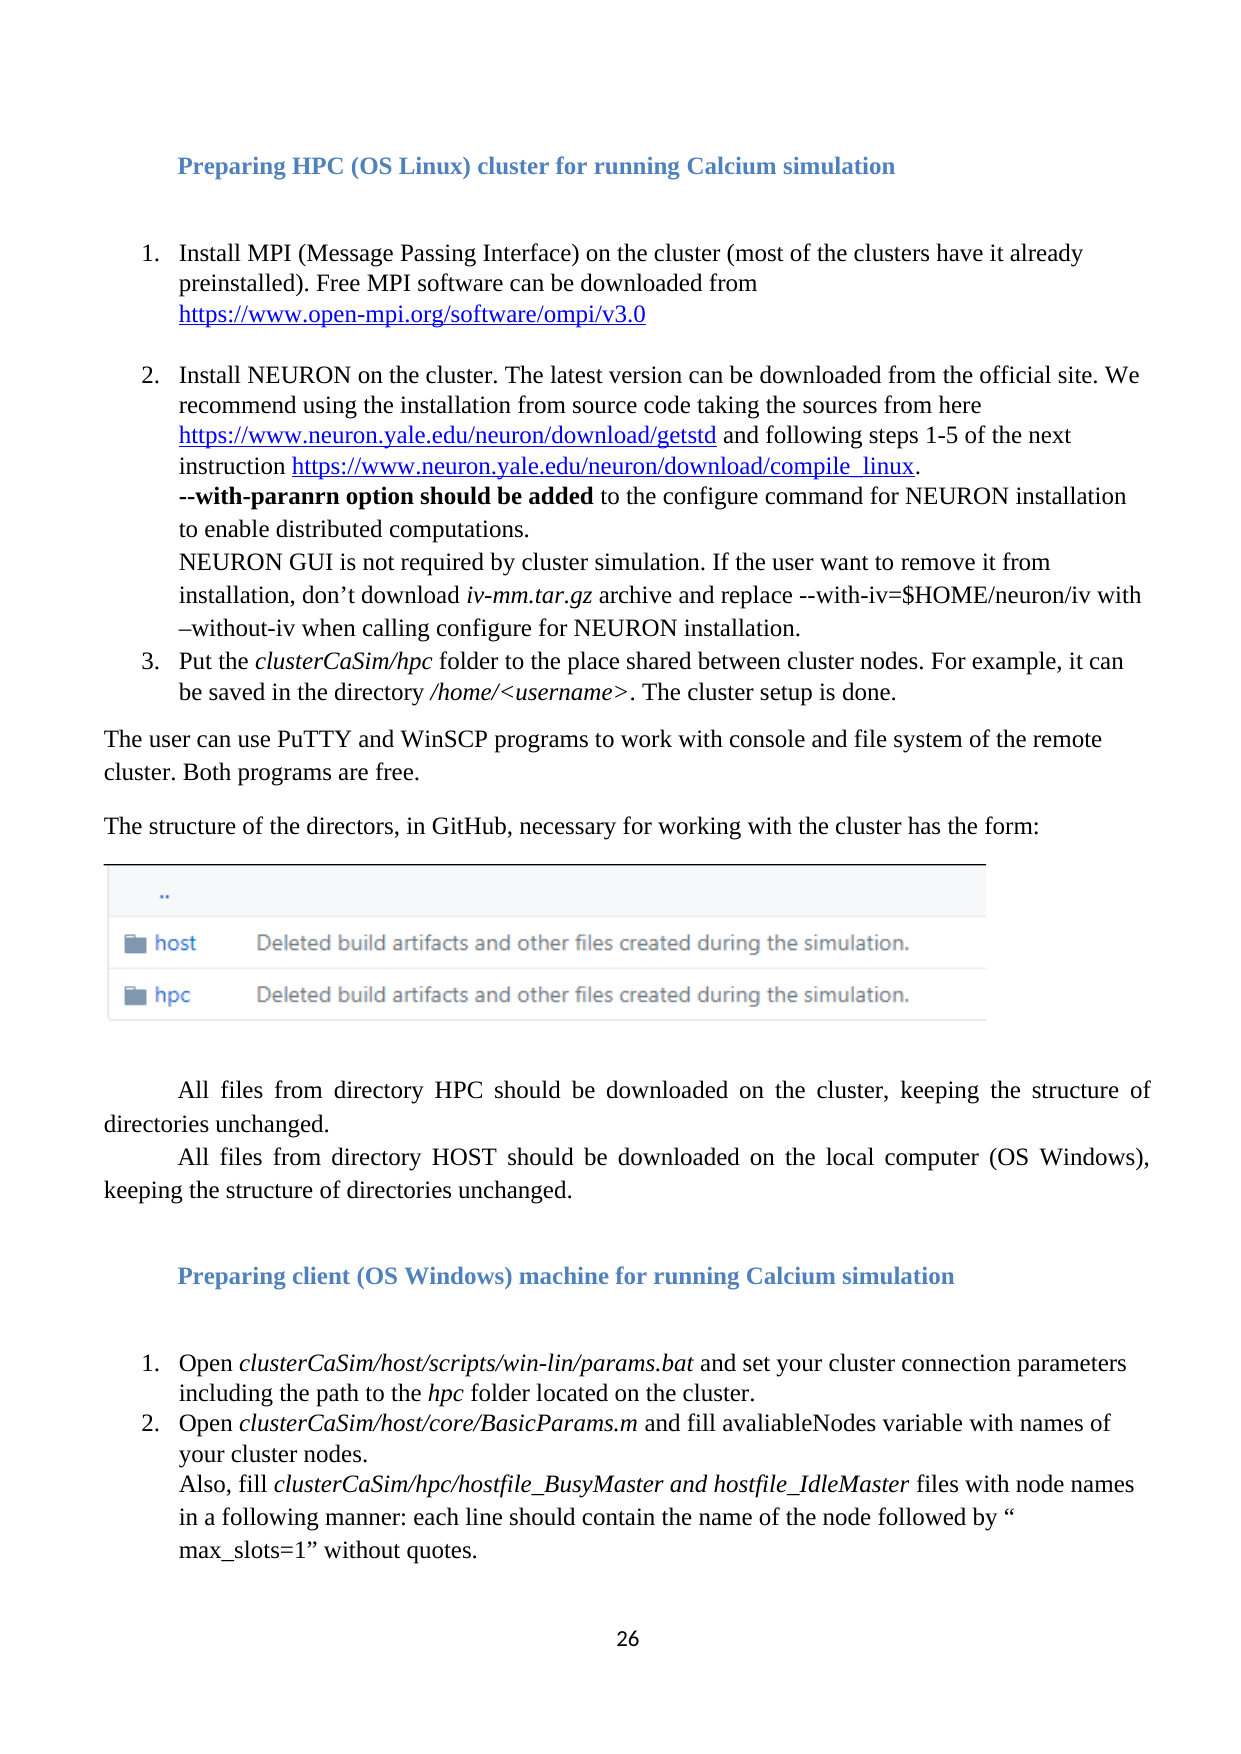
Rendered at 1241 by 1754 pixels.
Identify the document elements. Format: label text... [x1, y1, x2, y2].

text The user can use PuTTY and WinSCP programs to work with console and file system of the remote cluster. Both programs are free. [103, 724, 1152, 786]
list Open clusterCaSim/host/core/BasicParams.m and fill avaliableNodes variable with names of your cluster nodes. [141, 1408, 1152, 1468]
list Put the clusterCaSim/hpc folder to the place shared between cluster nodes. For example, it can be saved in the directory /home/<username>. The cluster setup is done. [141, 646, 1152, 706]
list --with-paranrn option should be added to the configure command for NEURON installation to enable distributed computations. [178, 481, 1152, 543]
subtitle Preparing client (OS Windows) machine for running Calcium simulation [103, 1261, 1152, 1289]
list NEURON GUI is not required by cluster simulation. If the user want to remove it from installation, don’t download iv-mm.tar.gz archive and replace --with-iv=$HOME/neuron/iv with –without-iv when calling configure for NEURON installation. [178, 547, 1152, 642]
text The structure of the directors, in GitHub, necessary for working with the cluster has the form: [103, 811, 1152, 839]
subtitle All files from directory HOST should be downloaded on the local computer (OS Windows), keeping the structure of directories unchanged. [103, 1142, 1152, 1203]
list Also, fill clusterCaSim/hpc/hostfile_BusyMaster and hostfile_IdleMaster files with node names in a following manner: each line should contain the name of the node followed by “ max_slots=1” without quotes. [178, 1469, 1152, 1564]
list https://www.open-mpi.org/software/ompi/v3.0 [178, 299, 1152, 328]
list Install NEURON on the cluster. The latest version can be downloaded from the official site. We recommend using the installation from source code taking the sources from here https://www.neuron.yale.edu/neuron/download/getstd and following steps 1-5 of the next instruction https://www.neuron.yale.edu/neuron/download/compile_linux. [141, 360, 1152, 480]
picture [103, 864, 987, 1051]
list Install MPI (Message Passing Interface) on the cluster (most of the clusters have it already preinstalled). Free MPI software can be downloaded from [141, 238, 1152, 297]
subtitle Preparing HPC (OS Linux) cluster for running Calcium simulation [103, 151, 1152, 180]
subtitle All files from directory HPC should be downloaded on the cluster, keeping the structure of directories unchanged. [103, 1076, 1152, 1137]
list Open clusterCaSim/host/scripts/win-lin/params.bat and set your cluster connection parameters including the path to the hpc folder located on the cluster. [141, 1348, 1152, 1407]
